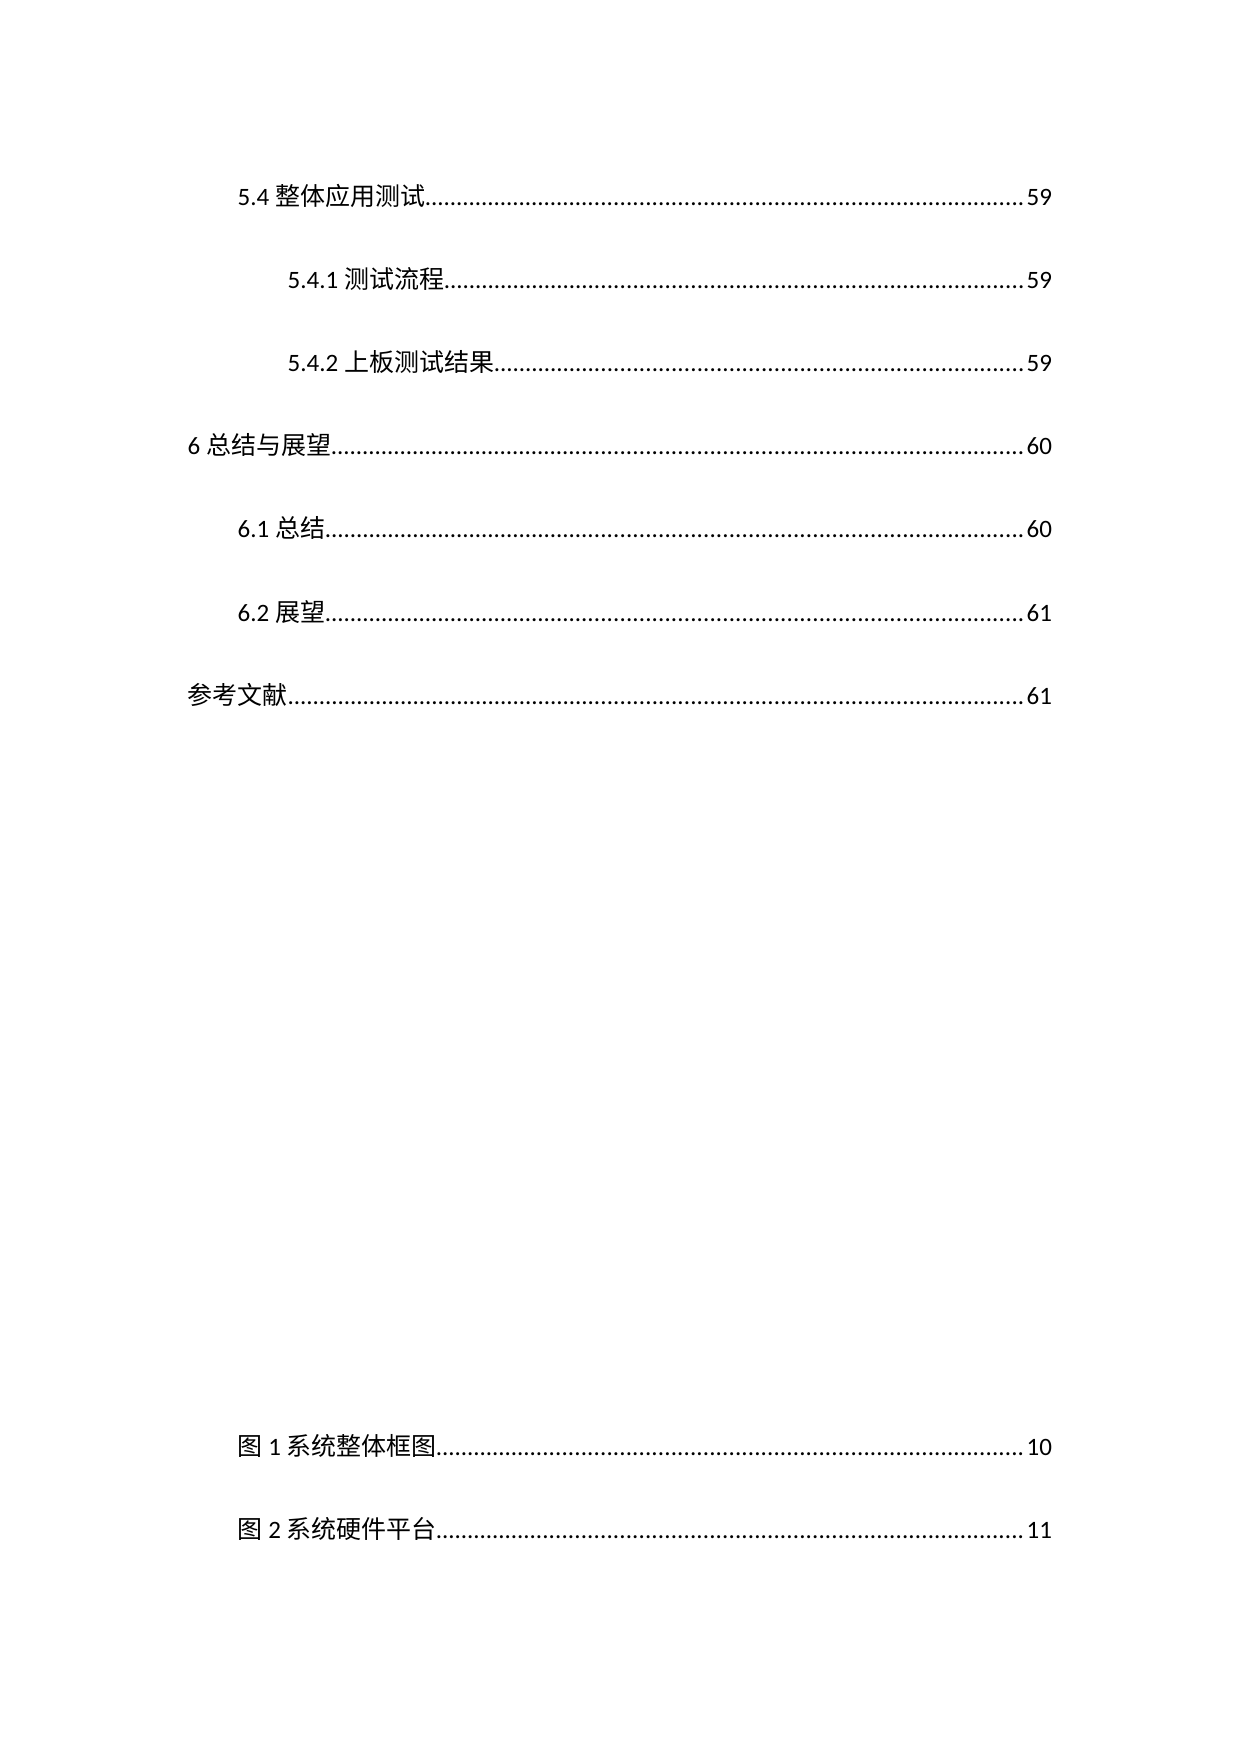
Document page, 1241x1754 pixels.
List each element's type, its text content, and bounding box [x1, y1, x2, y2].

text 图 2系统硬件平台 11 [237, 1495, 1053, 1560]
text 图 1系统整体框图 10 [237, 1412, 1053, 1477]
